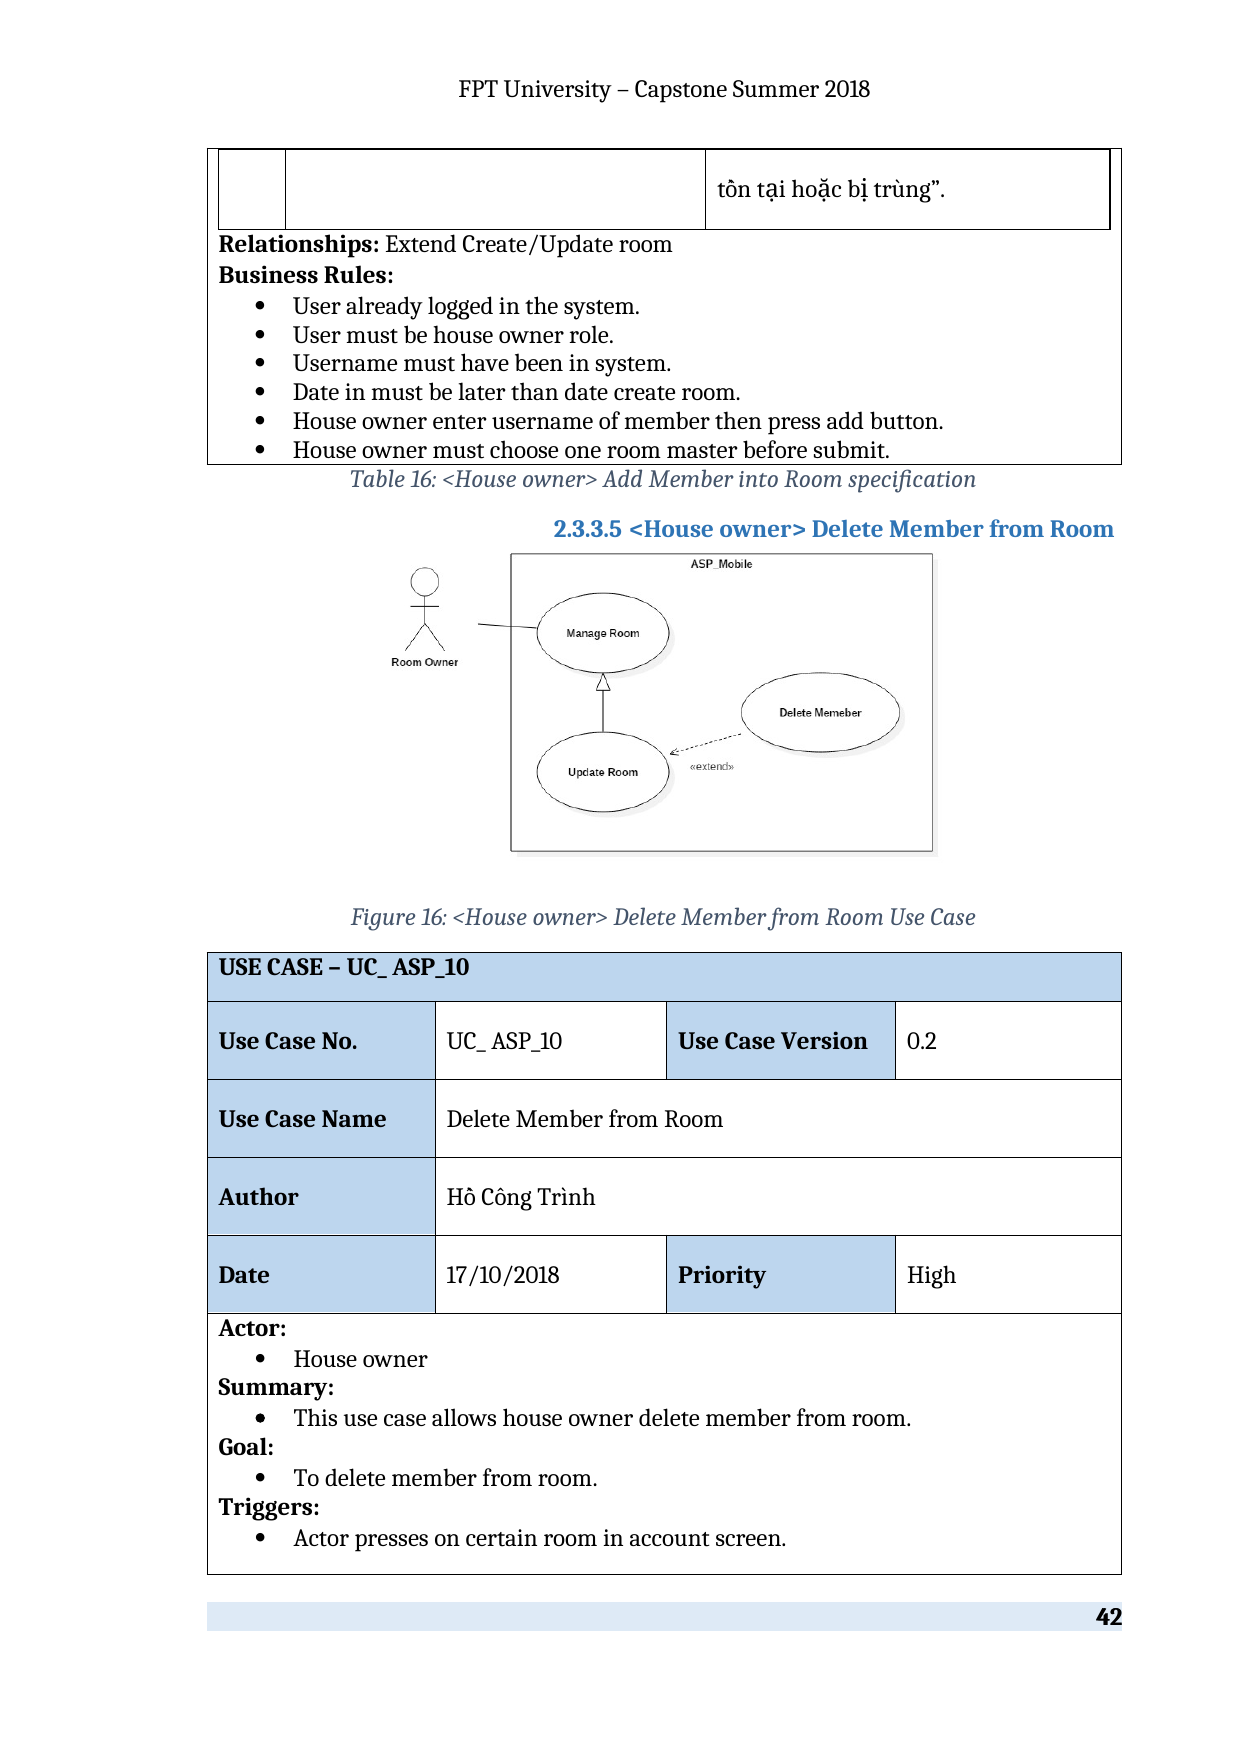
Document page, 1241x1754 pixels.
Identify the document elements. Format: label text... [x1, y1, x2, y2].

subtitle <House owner> Delete Member from Room [554, 515, 1122, 544]
table_cell 17/10/2018 [436, 1236, 666, 1312]
table_cell Priority [667, 1236, 895, 1312]
text Table 16: <House owner> Add Member into Room specification [207, 465, 1122, 494]
table_cell Date [208, 1236, 435, 1312]
table_cell Use Case Name [208, 1080, 435, 1157]
table_cell High [896, 1236, 1121, 1312]
table_header USE CASE – UC_ ASP_10 [208, 953, 1121, 1001]
text Figure 16: <House owner> Delete Member from Room Use Case [207, 902, 1122, 931]
table_cell Hồ Công Trình [436, 1158, 1121, 1234]
table_cell Use Case No. [208, 1002, 435, 1079]
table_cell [208, 1314, 1121, 1573]
picture [364, 546, 965, 884]
table_cell Use Case Version [667, 1002, 895, 1079]
table_cell 0.2 [896, 1002, 1121, 1079]
table_cell UC_ ASP_10 [436, 1002, 666, 1079]
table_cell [208, 149, 1121, 464]
table_cell Author [208, 1158, 435, 1234]
table_cell Delete Member from Room [436, 1080, 1121, 1157]
